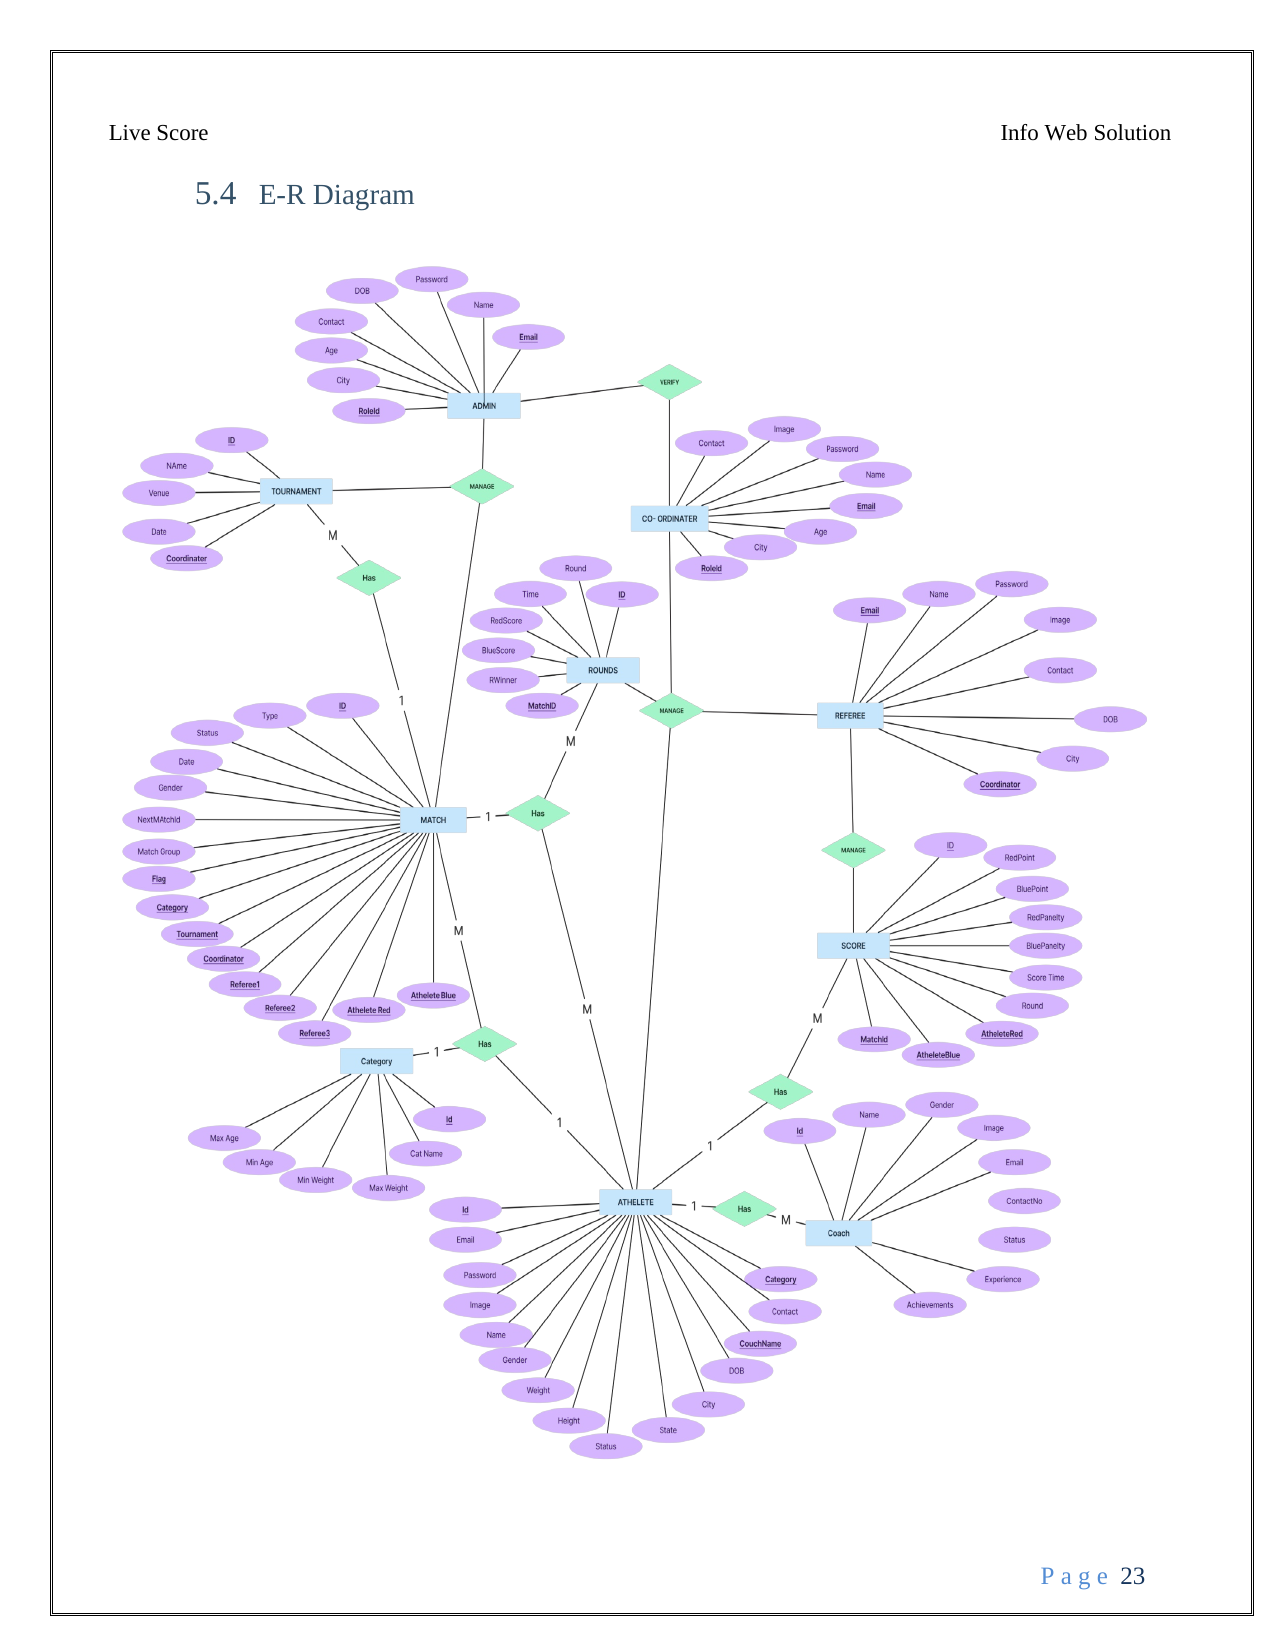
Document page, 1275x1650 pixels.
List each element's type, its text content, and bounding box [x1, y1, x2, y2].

picture [108, 249, 1161, 1476]
list E-R Diagram [194, 173, 1251, 211]
